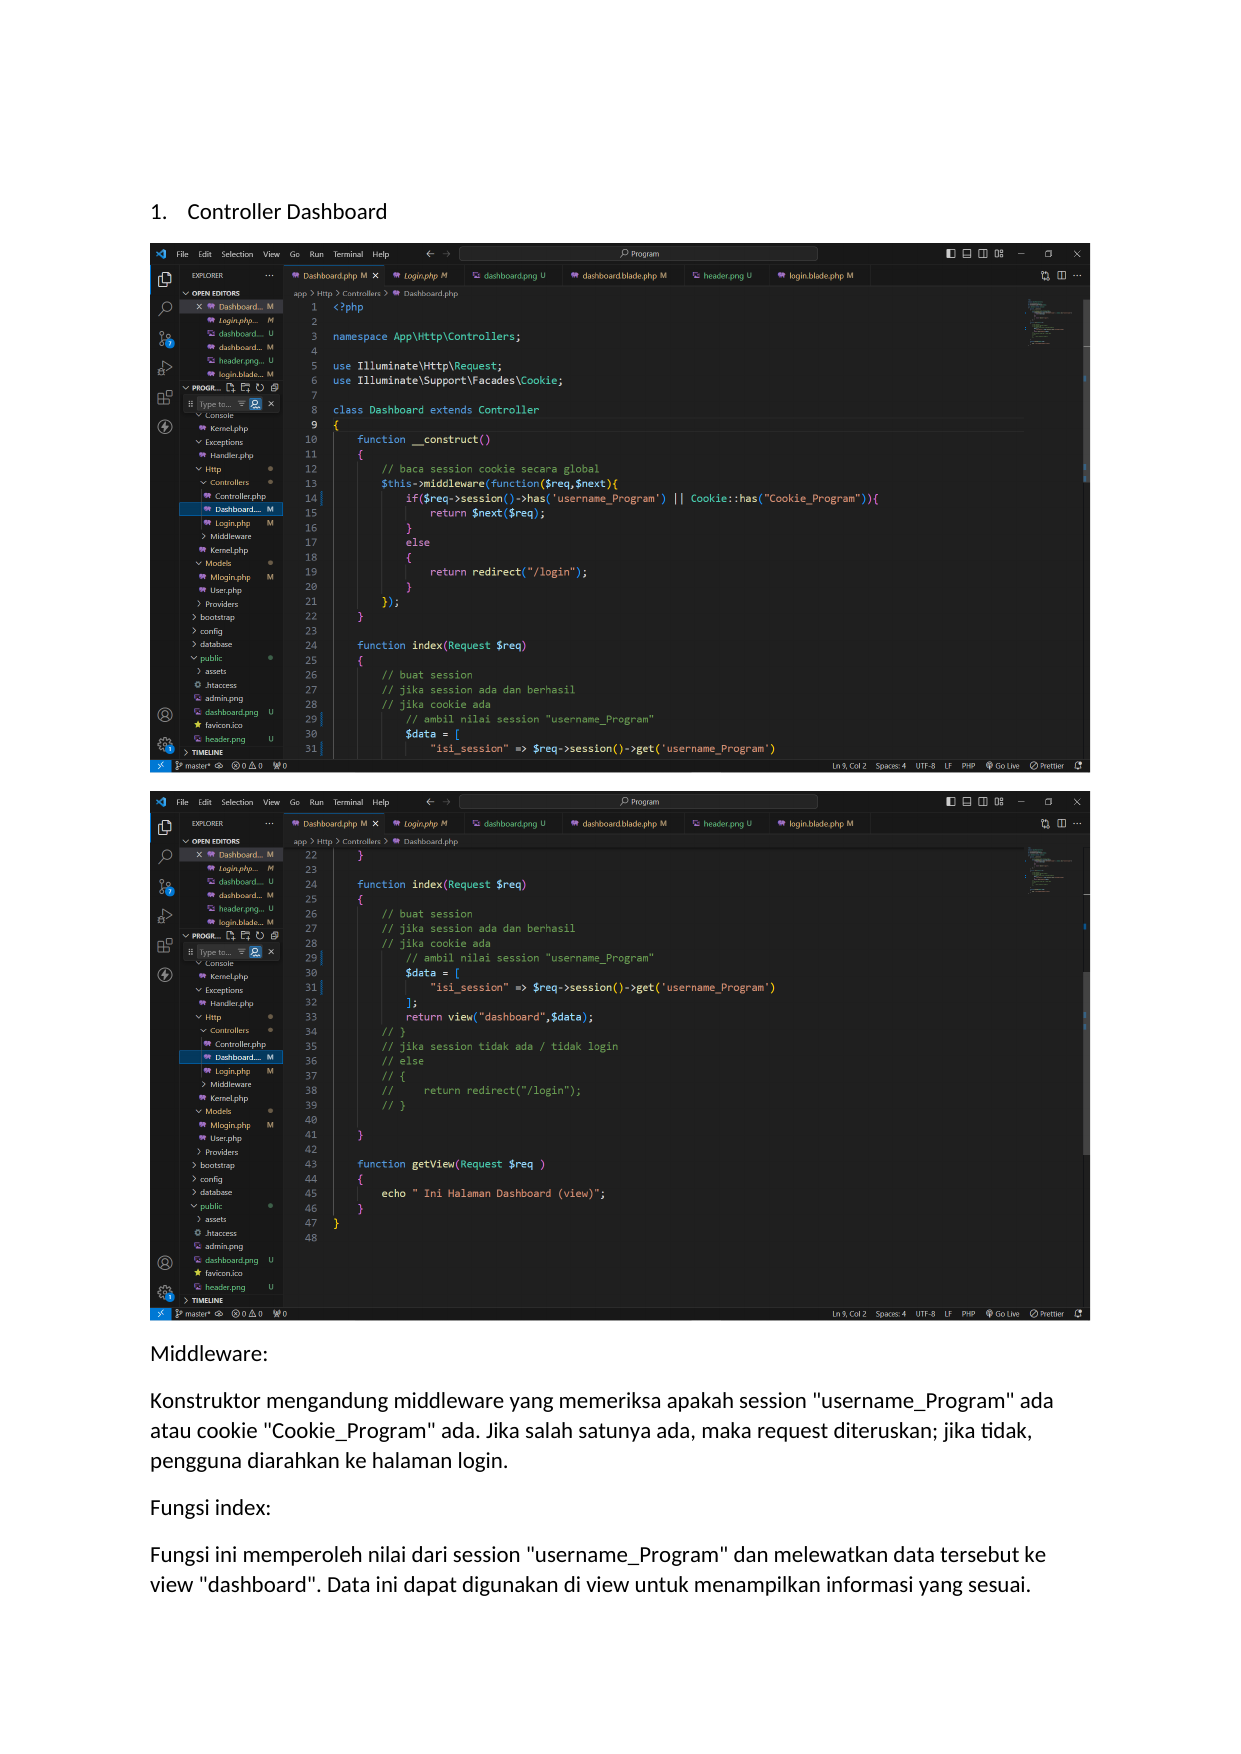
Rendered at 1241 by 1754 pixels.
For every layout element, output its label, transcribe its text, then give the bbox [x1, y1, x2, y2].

text Fungsi index: [150, 1493, 1090, 1521]
picture [150, 243, 1091, 773]
text Fungsi ini memperoleh nilai dari session "username_Program" dan melewatkan data tersebut ke view "dashboard". Data ini dapat digunakan di view untuk menampilkan informasi yang sesuai. [150, 1540, 1090, 1598]
list Controller Dashboard [150, 197, 1090, 225]
picture [150, 791, 1091, 1321]
text Konstruktor mengandung middleware yang memeriksa apakah session "username_Program" ada atau cookie "Cookie_Program" ada. Jika salah satunya ada, maka request diteruskan; jika tidak, pengguna diarahkan ke halaman login. [150, 1386, 1090, 1474]
text Middleware: [150, 1339, 1090, 1367]
